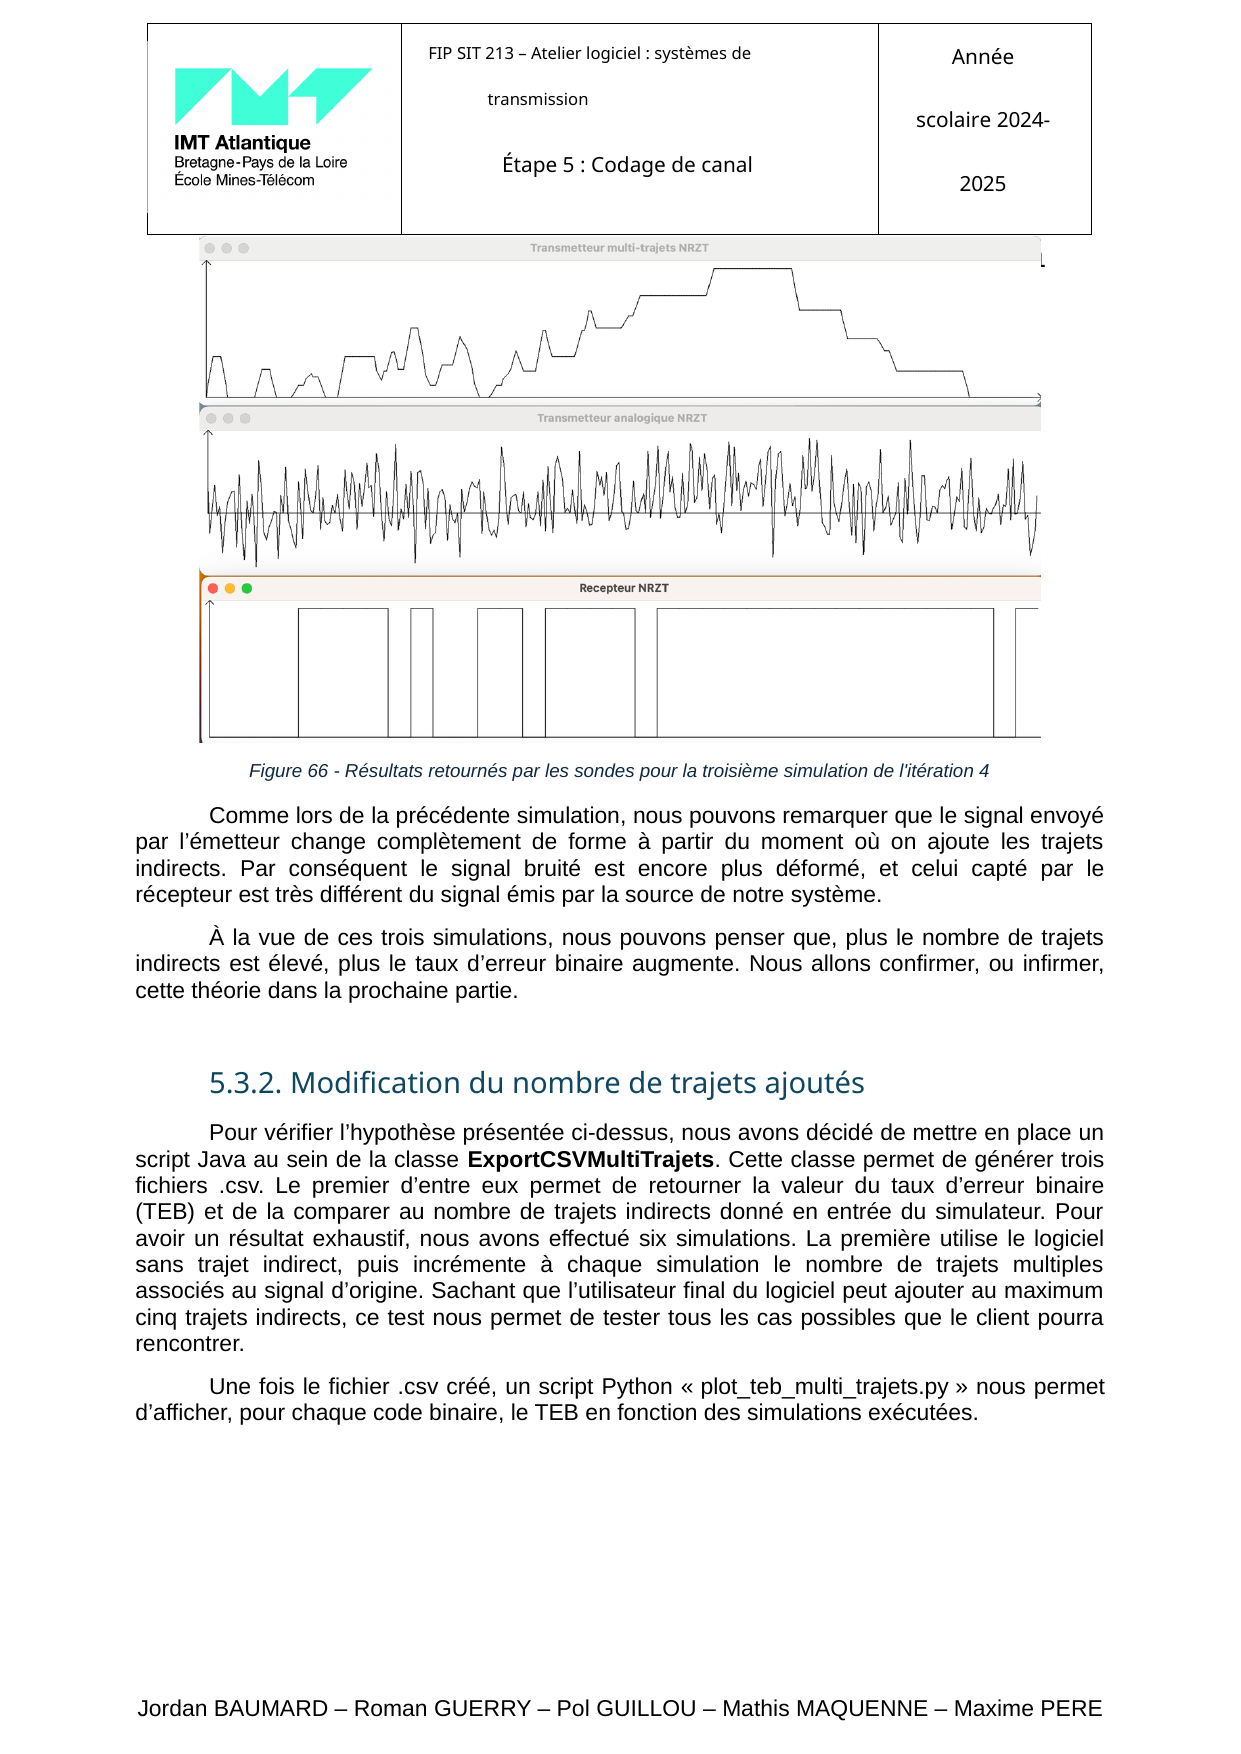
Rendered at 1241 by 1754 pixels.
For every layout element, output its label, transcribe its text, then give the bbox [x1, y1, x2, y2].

text Comme lors de la précédente simulation, nous pouvons remarquer que le signal envoyé par l’émetteur change complètement de forme à partir du moment où on ajoute les trajets indirects. Par conséquent le signal bruité est encore plus déformé, et celui capté par le récepteur est très différent du signal émis par la source de notre système. [135, 802, 1105, 907]
text À la vue de ces trois simulations, nous pouvons penser que, plus le nombre de trajets indirects est élevé, plus le taux d’erreur binaire augmente. Nous allons confirmer, ou infirmer, cette théorie dans la prochaine partie. [135, 924, 1105, 1003]
subtitle 5.3.2. Modification du nombre de trajets ajoutés [135, 1063, 1105, 1102]
text Une fois le fichier .csv créé, un script Python « plot_teb_multi_trajets.py » nous permet d’afficher, pour chaque code binaire, le TEB en fonction des simulations exécutées. [135, 1373, 1105, 1426]
picture [199, 236, 1041, 743]
text Pour vérifier l’hypothèse présentée ci-dessus, nous avons décidé de mettre en place un script Java au sein de la classe ExportCSVMultiTrajets. Cette classe permet de générer trois fichiers .csv. Le premier d’entre eux permet de retourner la valeur du taux d’erreur binaire (TEB) et de la comparer au nombre de trajets indirects donné en entrée du simulateur. Pour avoir un résultat exhaustif, nous avons effectué six simulations. La première utilise le logiciel sans trajet indirect, puis incrémente à chaque simulation le nombre de trajets multiples associés au signal d’origine. Sachant que l’utilisateur final du logiciel peut ajouter au maximum cinq trajets indirects, ce test nous permet de tester tous les cas possibles que le client pourra rencontrer. [135, 1119, 1105, 1356]
picture [147, 41, 401, 213]
text Figure 66 - Résultats retournés par les sondes pour la troisième simulation de l'itération 4 [135, 759, 1105, 781]
